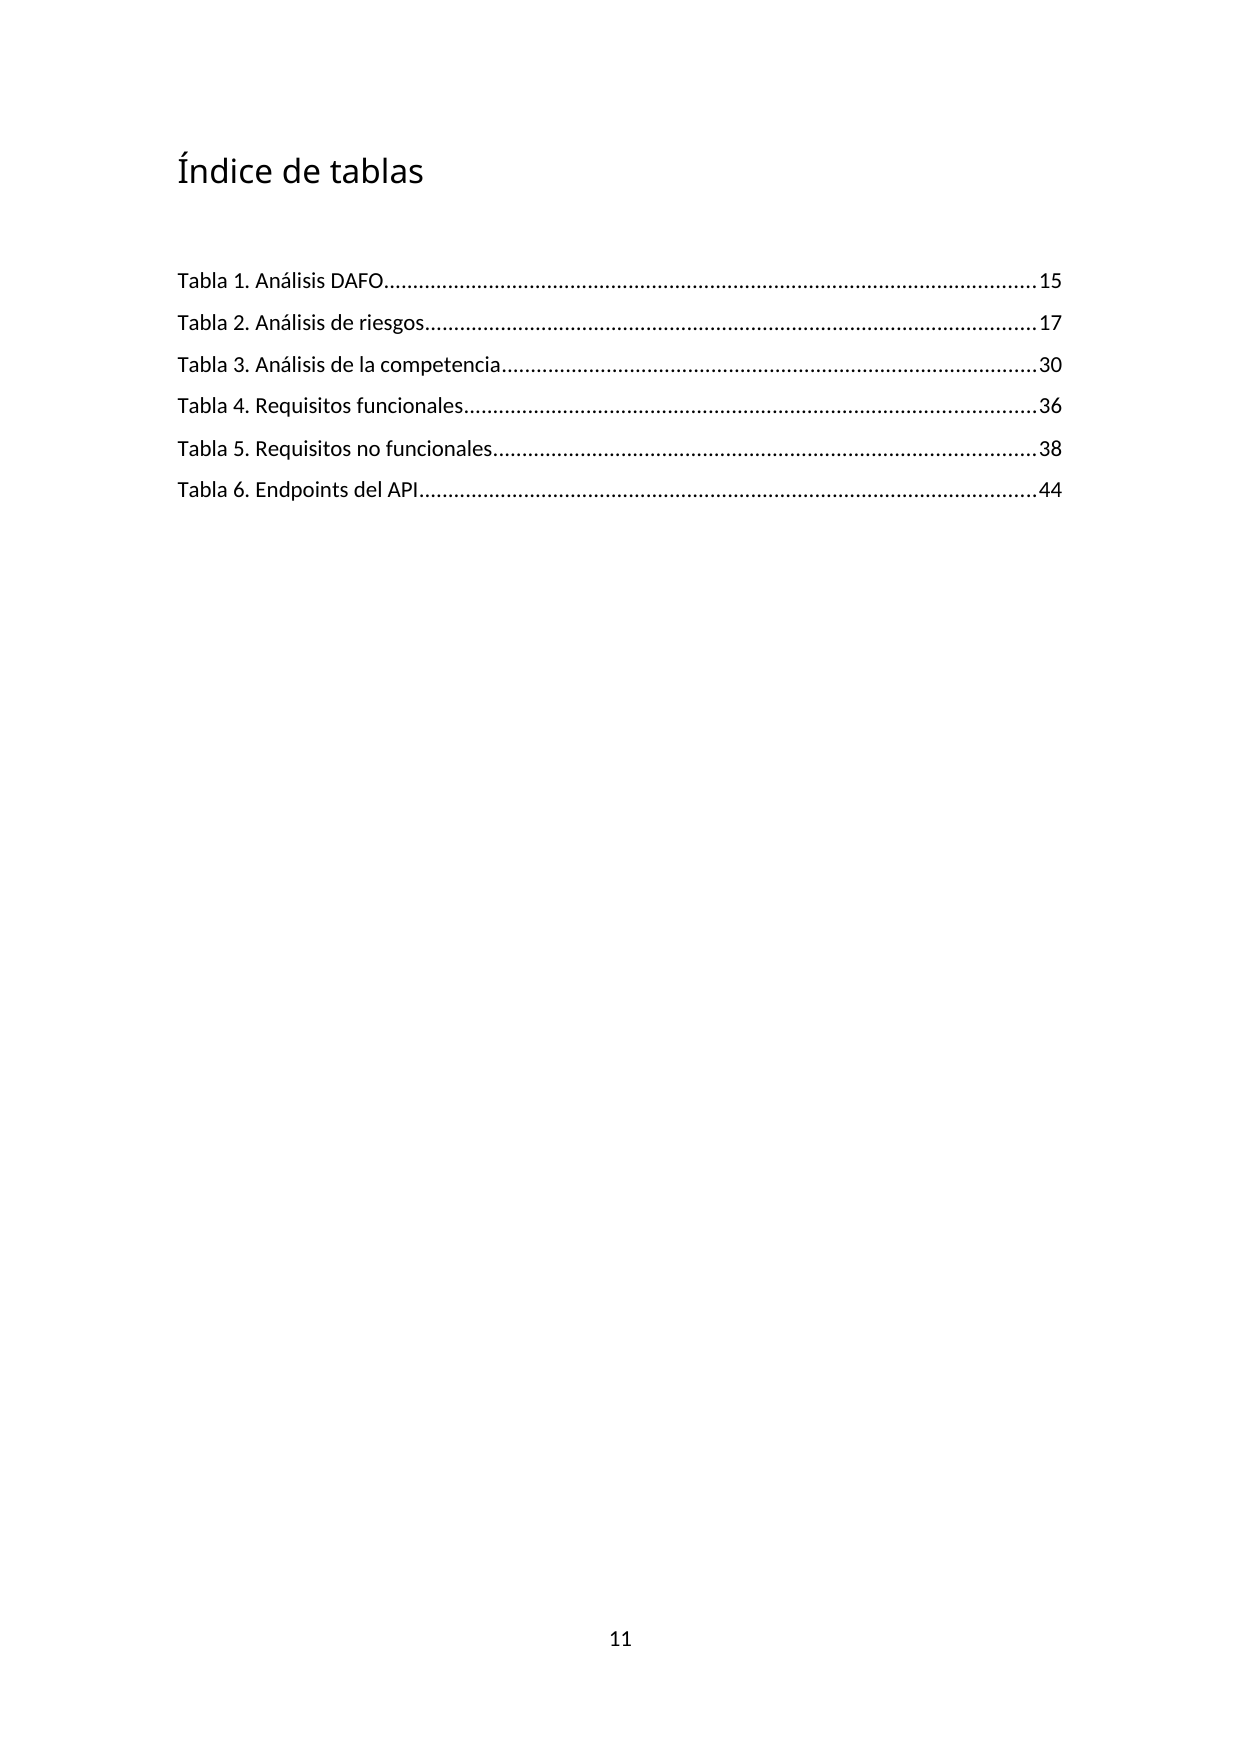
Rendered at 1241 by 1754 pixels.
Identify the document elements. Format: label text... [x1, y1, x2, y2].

text Tabla 5. Requisitos no funcionales 38 [177, 434, 1063, 462]
text Tabla 1. Análisis DAFO 15 [177, 266, 1063, 294]
text Tabla 2. Análisis de riesgos 17 [177, 308, 1063, 336]
text Tabla 3. Análisis de la competencia 30 [177, 350, 1063, 378]
subtitle Índice de tablas [177, 148, 1063, 193]
text Tabla 6. Endpoints del API 44 [177, 476, 1063, 504]
text Tabla 4. Requisitos funcionales 36 [177, 392, 1063, 420]
